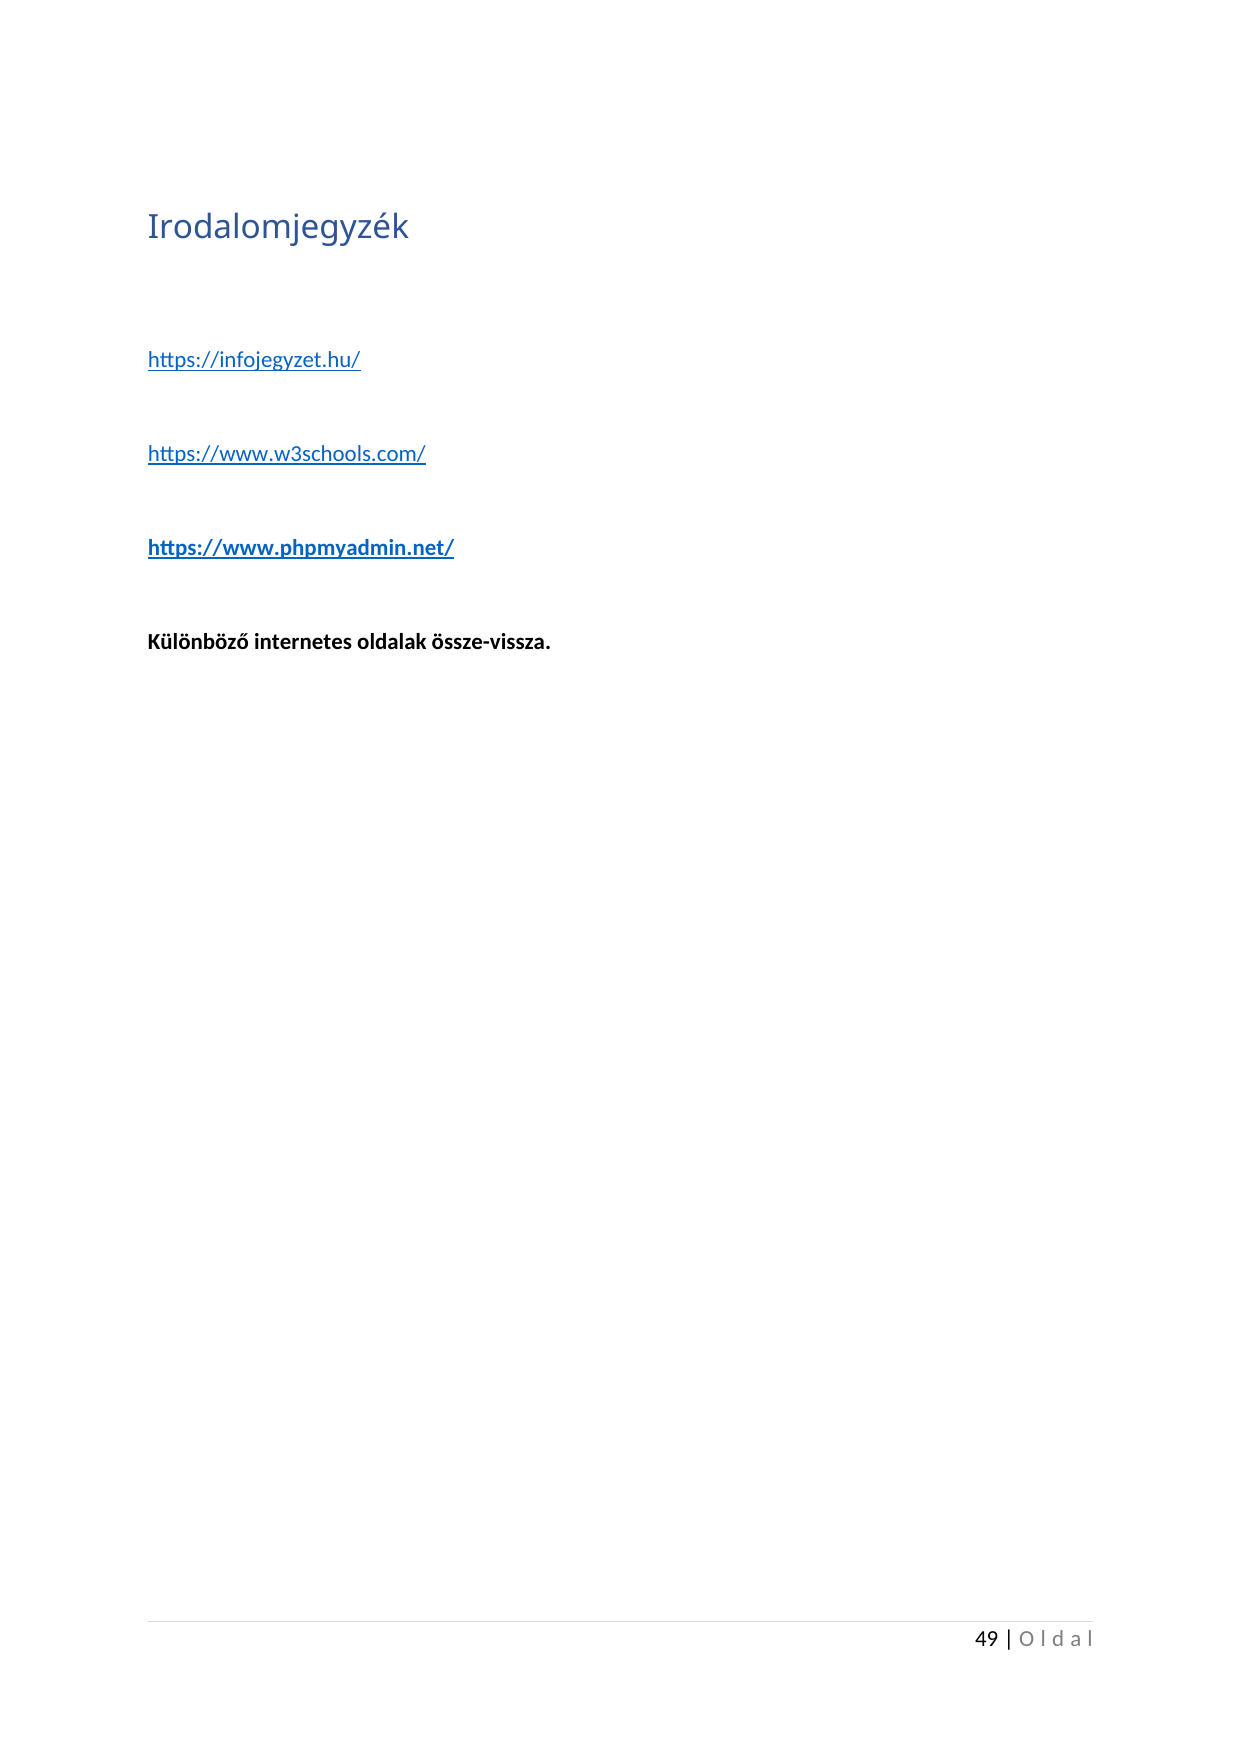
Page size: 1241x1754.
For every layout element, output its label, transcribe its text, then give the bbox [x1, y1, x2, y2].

text https://www.w3schools.com/ [148, 439, 1093, 467]
text https://infojegyzet.hu/ [148, 346, 1093, 373]
text https://www.phpmyadmin.net/ [148, 533, 1093, 561]
subtitle Irodalomjegyzék [148, 203, 1093, 248]
text Különböző internetes oldalak össze-vissza. [148, 627, 1093, 655]
